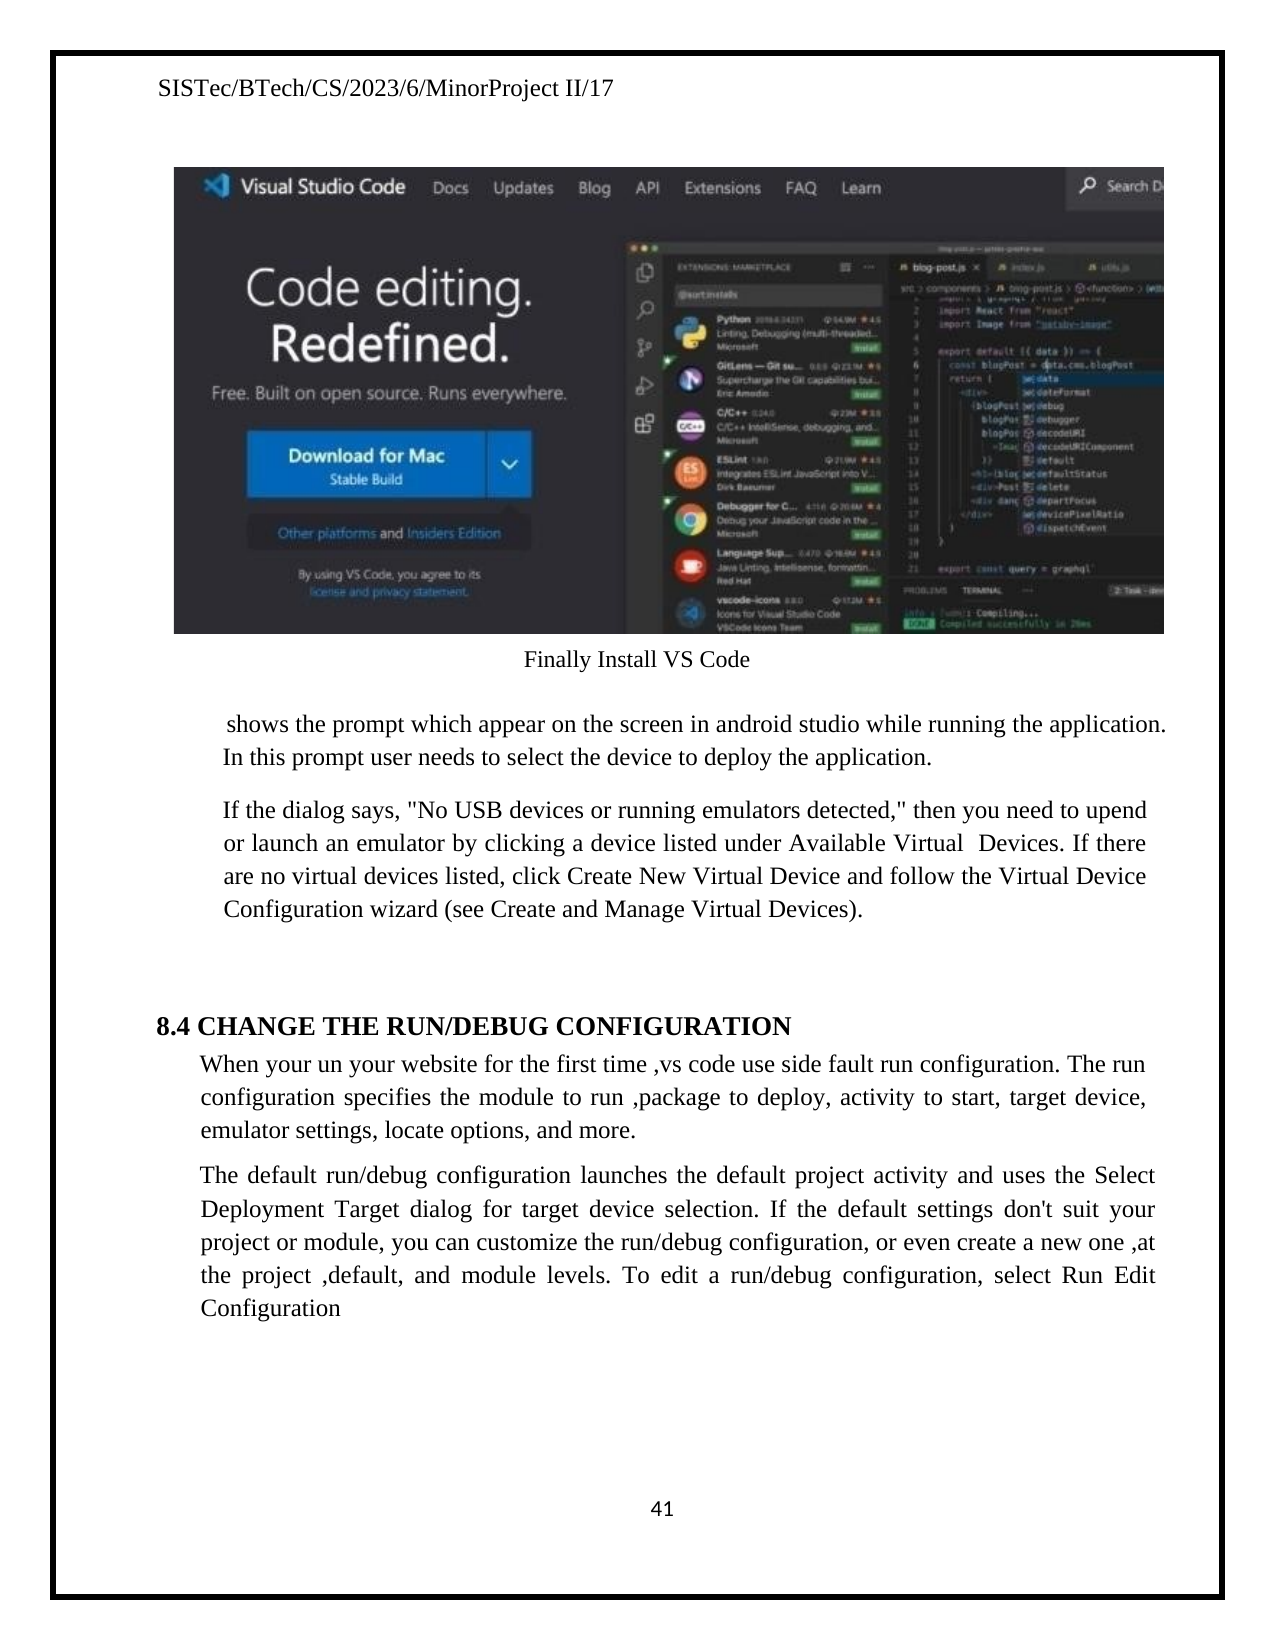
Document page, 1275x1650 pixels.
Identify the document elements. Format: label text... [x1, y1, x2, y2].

picture [173, 167, 1164, 634]
text shows the prompt which appear on the screen in android studio while running the application. In this prompt user needs to select the device to deploy the application. [168, 709, 1168, 771]
text The default run/debug configuration launches the default project activity and uses the Select Deployment Target dialog for target device selection. If the default settings don't suit your project or module, you can customize the run/debug configuration, or even create a new one ,at the project ,default, and module levels. To edit a run/debug configuration, select Run Edit Configuration [199, 1161, 1156, 1321]
text If the dialog says, "No USB devices or running emulators detected," then you need to upend or launch an emulator by clicking a device listed under Available Virtual Devices. If there are no virtual devices listed, click Create New Virtual Device and follow the Virtual Device Configuration wizard (see Create and Manage Virtual Devices). [222, 795, 1148, 923]
text Finally Install VS Code [156, 645, 1118, 673]
text When your un your website for the first time ,vs code use side fault run configuration. The run configuration specifies the module to run ,package to deploy, activity to start, target device, emulator settings, locate options, and more. [199, 1049, 1147, 1144]
text 8.4 CHANGE THE RUN/DEBUG CONFIGURATION [156, 1010, 1168, 1042]
